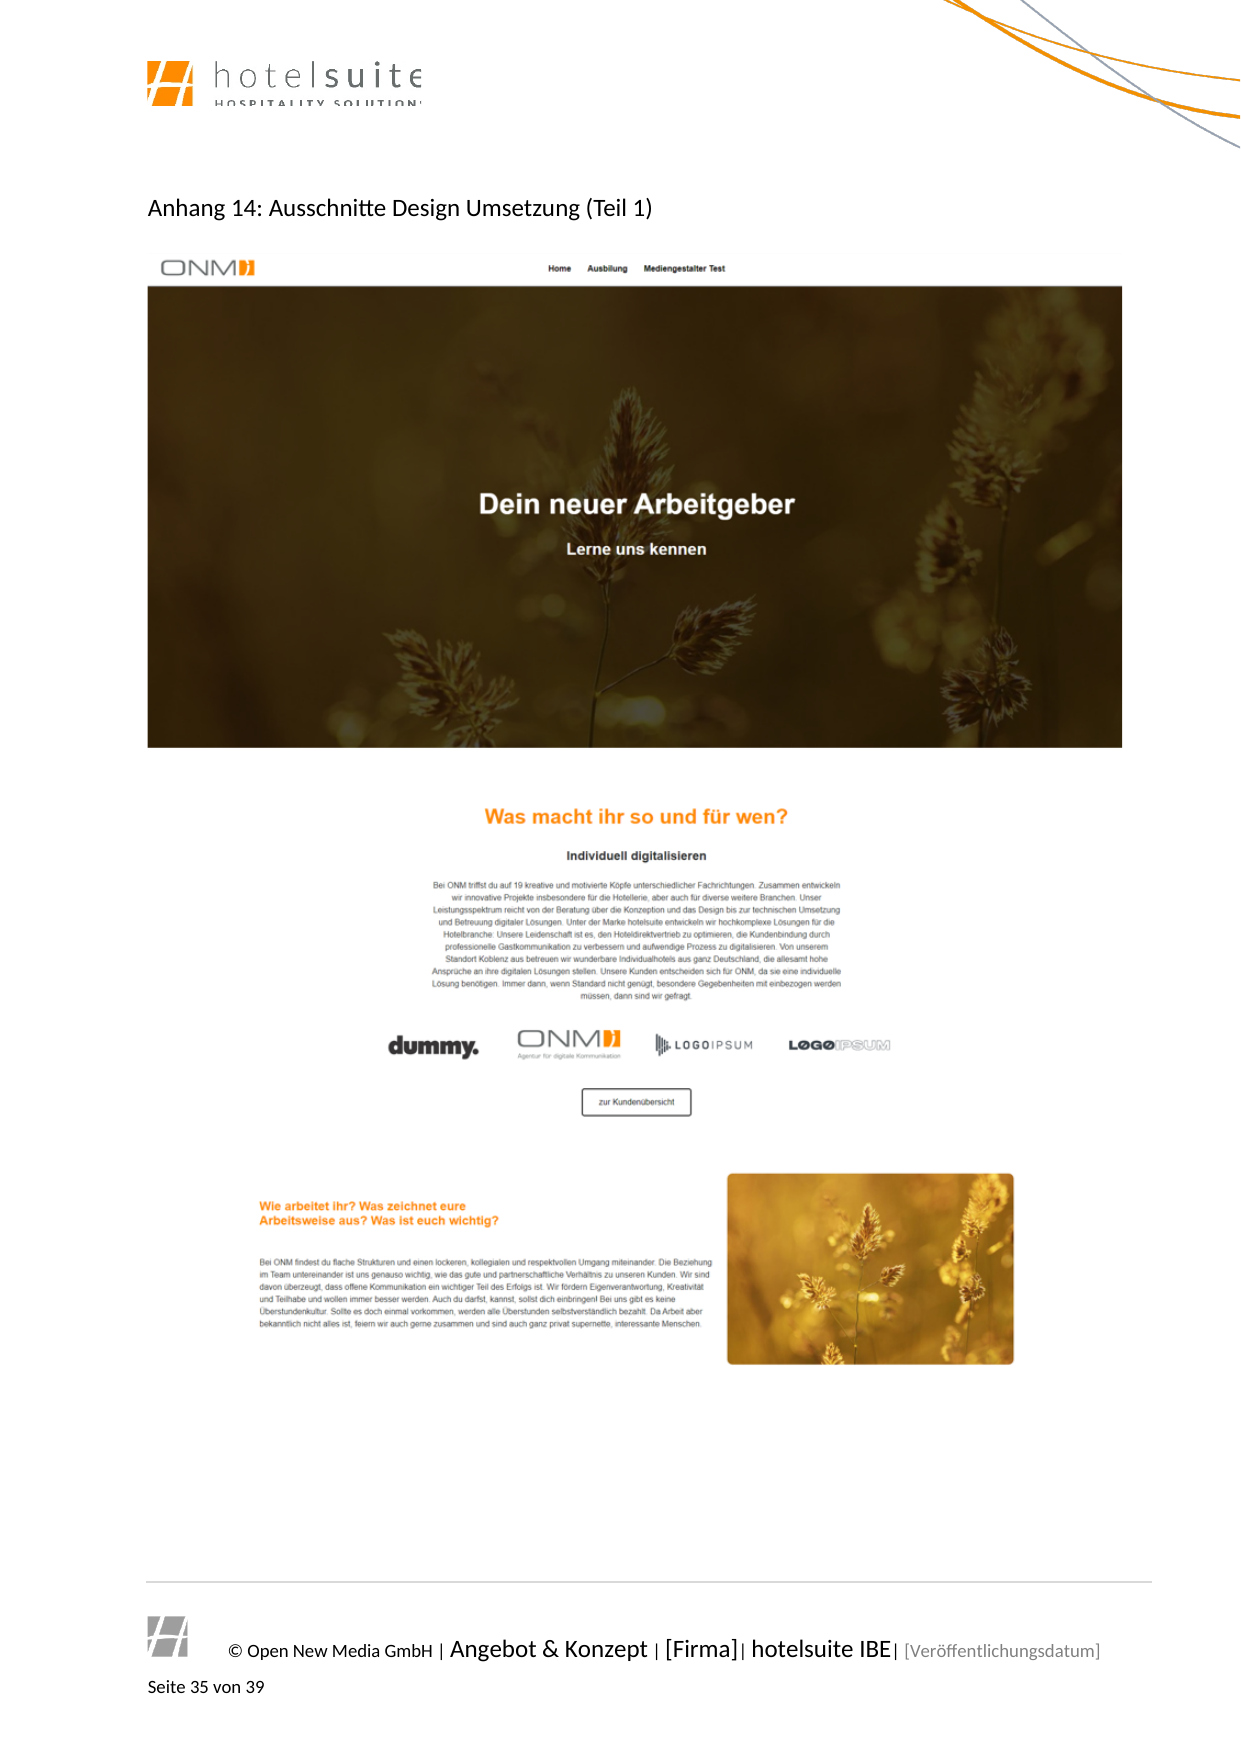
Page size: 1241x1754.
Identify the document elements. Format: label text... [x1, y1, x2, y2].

picture [810, 0, 1241, 171]
picture [146, 61, 422, 106]
text Anhang 14: Ausschnitte Design Umsetzung (Teil 1) [148, 192, 1122, 222]
picture [147, 253, 1123, 1413]
